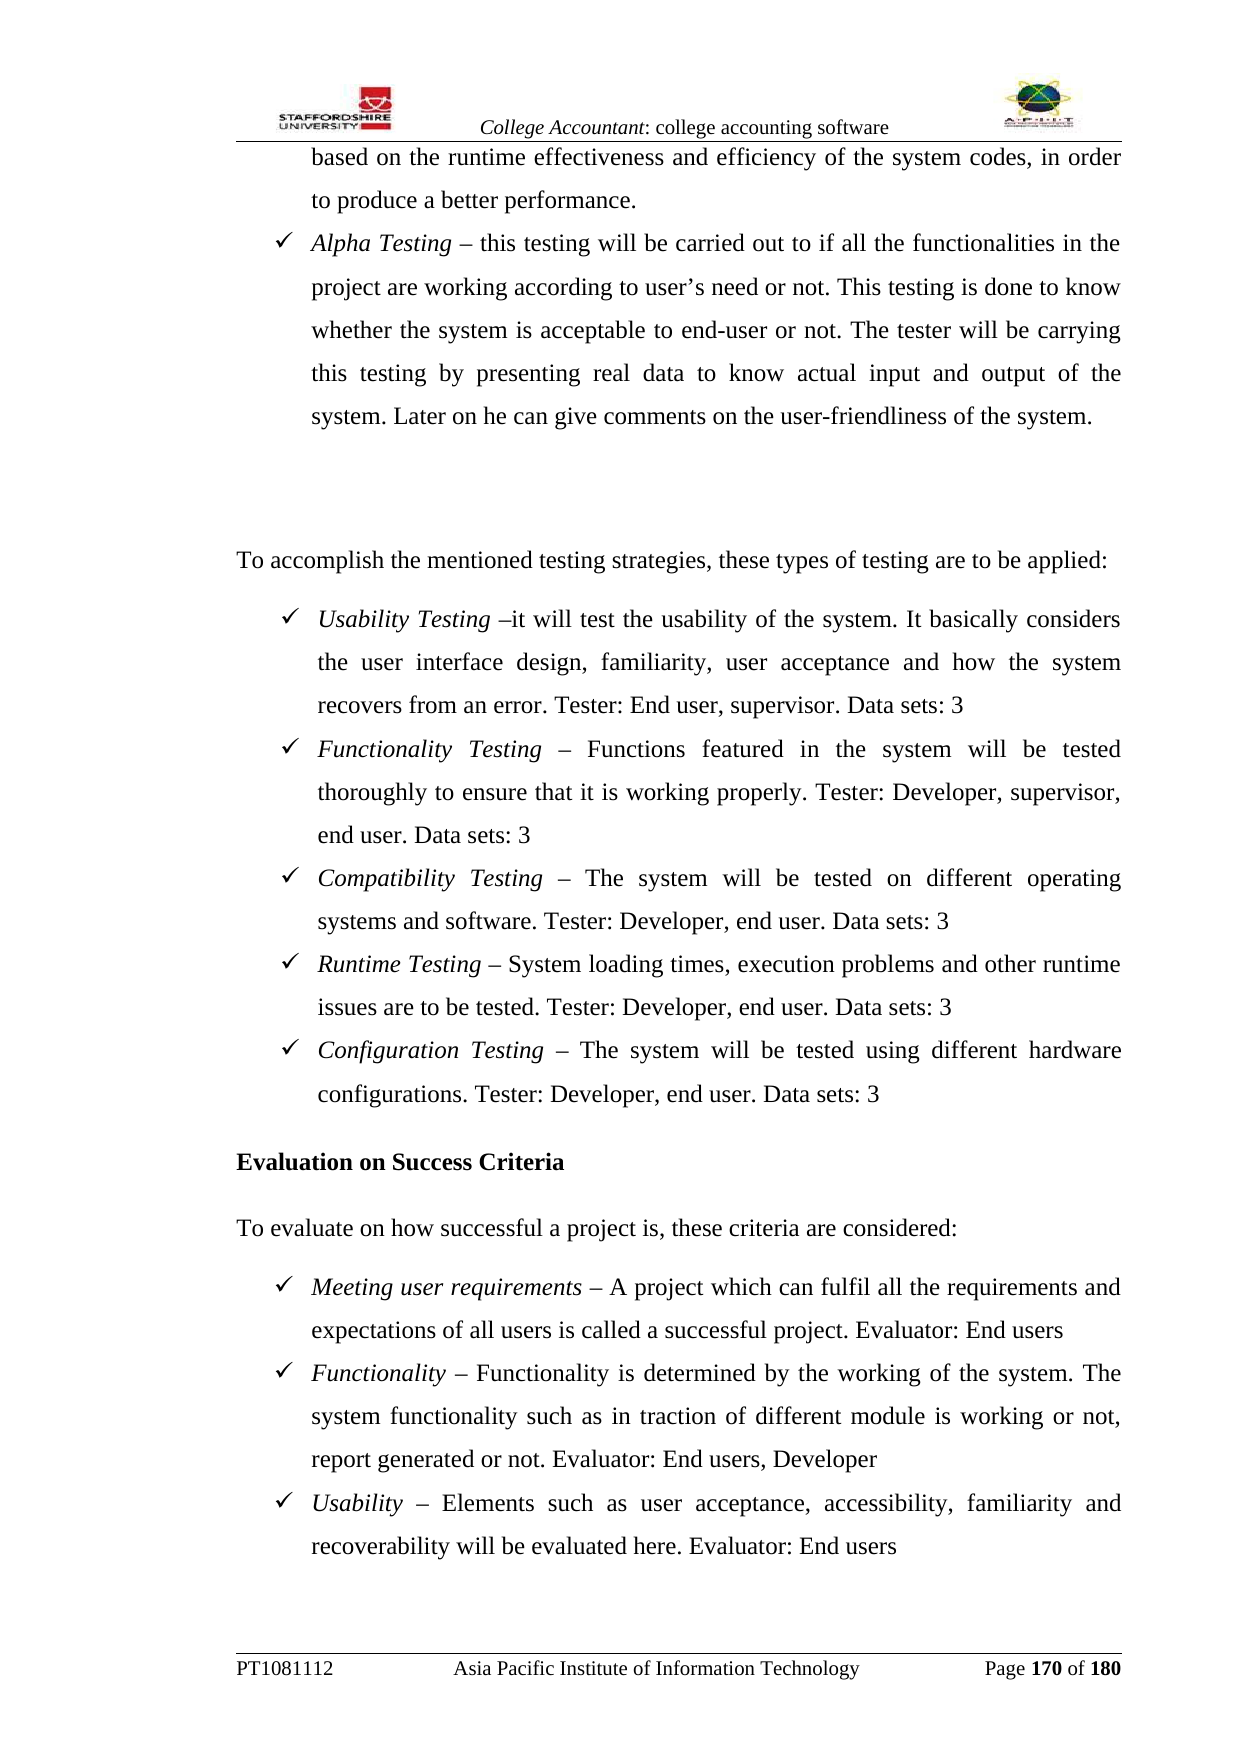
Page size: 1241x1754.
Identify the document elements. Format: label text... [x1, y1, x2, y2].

list Usability – Elements such as user acceptance, accessibility, familiarity and recoverability will be evaluated here. Evaluator: End users [274, 1488, 1122, 1559]
list Usability Testing –it will test the usability of the system. It basically considers the user interface design, familiarity, user acceptance and how the system recovers from an error. Tester: End user, supervisor. Data sets: 3 [280, 604, 1122, 719]
picture [993, 73, 1083, 135]
list Functionality – Functionality is determined by the working of the system. The system functionality such as in traction of different module is working or not, report generated or not. Evaluator: End users, Developer [274, 1358, 1122, 1473]
list Runtime Testing – System loading times, execution problems and other runtime issues are to be tested. Tester: Developer, end user. Data sets: 3 [280, 949, 1122, 1021]
list Configuration Testing – The system will be tested using different hardware configurations. Tester: Developer, end user. Data sets: 3 [280, 1036, 1122, 1107]
list Meeting user requirements – A project which can fulfil all the requirements and expectations of all users is called a successful project. Evaluator: End users [274, 1272, 1122, 1344]
list Functionality Testing – Functions featured in the system will be tested thoroughly to ensure that it is working properly. Tester: Developer, supervisor, end user. Data sets: 3 [280, 734, 1122, 849]
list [274, 142, 1122, 214]
picture [275, 84, 397, 135]
text To evaluate on how successful a project is, these criteria are considered: [236, 1213, 1122, 1242]
list Compatibility Testing – The system will be tested on different operating systems and software. Tester: Developer, end user. Data sets: 3 [280, 863, 1122, 935]
text Evaluation on Success Criteria [236, 1147, 1122, 1176]
text To accomplish the mentioned testing strategies, these types of testing are to be applied: [236, 546, 1122, 574]
list Alpha Testing – this testing will be carried out to if all the functionalities in the project are working according to user’s need or not. This testing is done to know whether the system is acceptable to end-user or not. The tester will be carrying this testing by presenting real data to know actual input and output of the system. Later on he can give comments on the user-friendliness of the system. [274, 228, 1122, 430]
